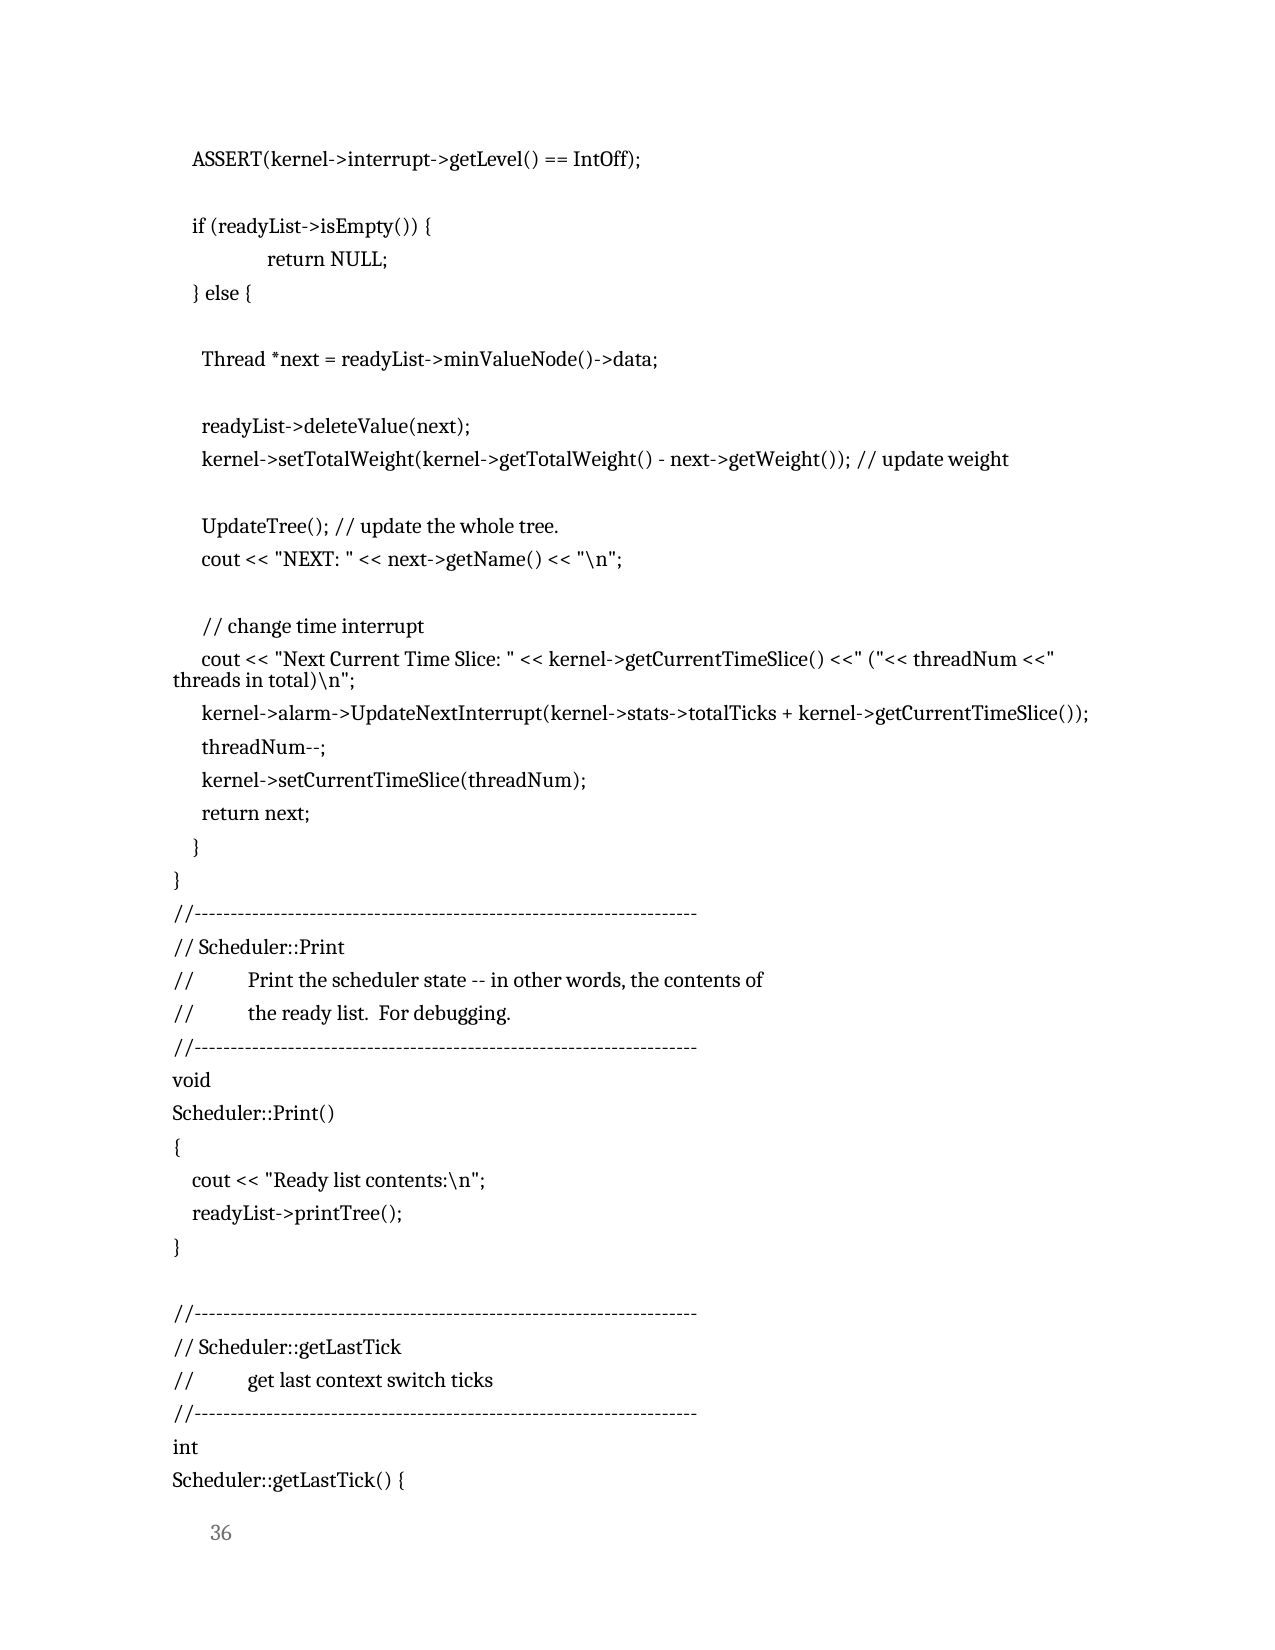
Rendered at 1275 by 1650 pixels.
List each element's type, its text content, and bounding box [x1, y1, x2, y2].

text readyList->printTree(); [173, 1204, 1103, 1225]
text Scheduler::Print() [173, 1104, 1103, 1125]
text // the ready list. For debugging. [173, 1004, 1103, 1025]
text // change time interrupt [173, 617, 1103, 637]
text //---------------------------------------------------------------------- [173, 1304, 1103, 1325]
text } [173, 837, 1103, 858]
text threadNum--; [173, 737, 1103, 758]
text return next; [173, 804, 1103, 825]
text UpdateTree(); // update the whole tree. [173, 517, 1103, 537]
text Scheduler::getLastTick() { [173, 1471, 1103, 1492]
text } [173, 1237, 1103, 1258]
text // Scheduler::Print [173, 937, 1103, 958]
text cout << "Next Current Time Slice: " << kernel->getCurrentTimeSlice() <<" ("<< threadNum <<" threads in total)\n"; [173, 650, 1103, 692]
text int [173, 1437, 1103, 1458]
text void [173, 1071, 1103, 1092]
text } else { [173, 283, 1103, 304]
text //---------------------------------------------------------------------- [173, 1037, 1103, 1058]
text Thread *next = readyList->minValueNode()->data; [173, 350, 1103, 371]
text // get last context switch ticks [173, 1371, 1103, 1392]
text readyList->deleteValue(next); [173, 417, 1103, 437]
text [173, 1404, 1103, 1425]
text kernel->alarm->UpdateNextInterrupt(kernel->stats->totalTicks + kernel->getCurrentTimeSlice()); [173, 704, 1103, 725]
text } [173, 871, 1103, 892]
text ASSERT(kernel->interrupt->getLevel() == IntOff); [173, 150, 1103, 171]
text // Scheduler::getLastTick [173, 1337, 1103, 1358]
text if (readyList->isEmpty()) { [173, 217, 1103, 237]
text cout << "Ready list contents:\n"; [173, 1171, 1103, 1192]
text return NULL; [173, 250, 1103, 271]
text // Print the scheduler state -- in other words, the contents of [173, 971, 1103, 992]
text kernel->setTotalWeight(kernel->getTotalWeight() - next->getWeight()); // update weight [173, 450, 1103, 471]
text { [173, 1137, 1103, 1158]
text //---------------------------------------------------------------------- [173, 904, 1103, 925]
text kernel->setCurrentTimeSlice(threadNum); [173, 771, 1103, 792]
text cout << "NEXT: " << next->getName() << "\n"; [173, 550, 1103, 571]
